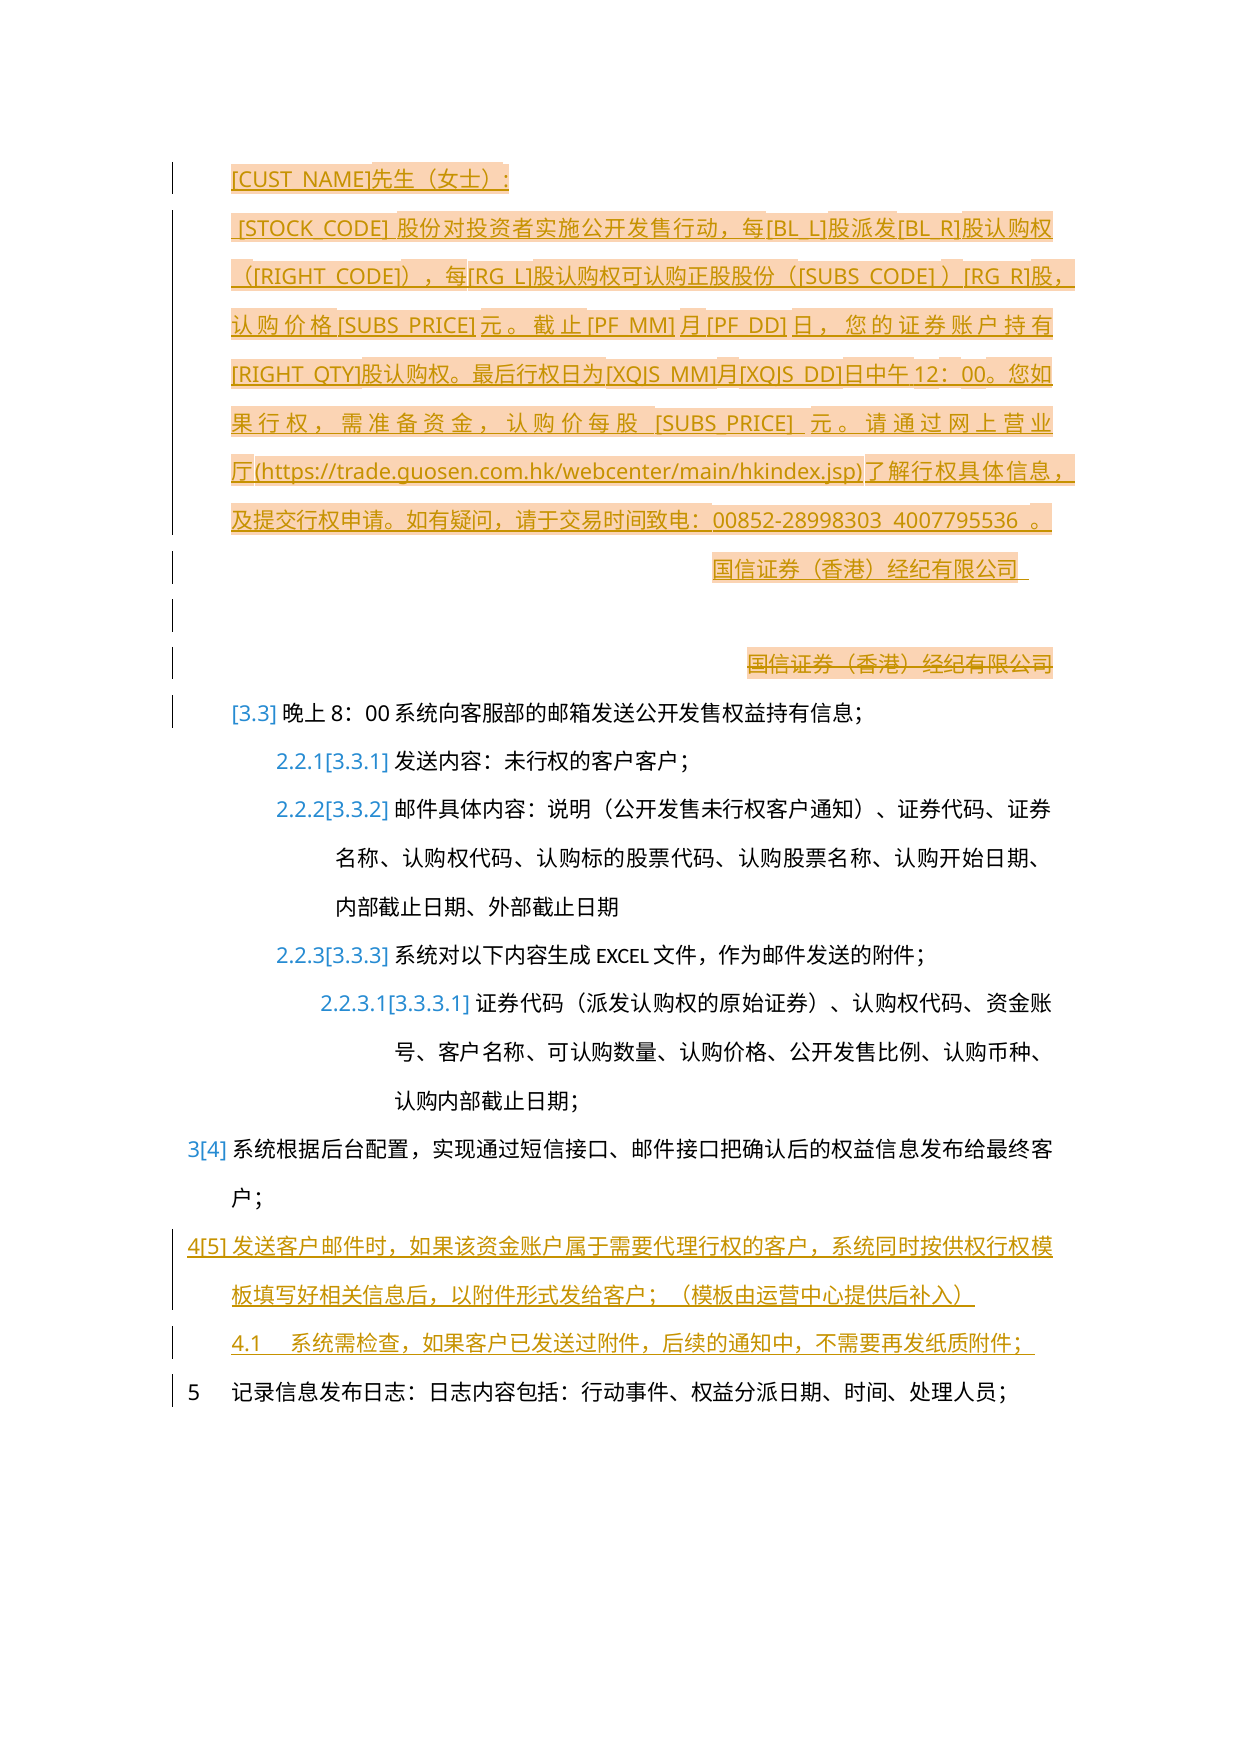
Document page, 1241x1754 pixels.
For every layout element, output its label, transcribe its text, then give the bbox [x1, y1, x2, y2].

list 记录信息发布日志：日志内容包括：行动事件、权益分派日期、时间、处理人员； [187, 1374, 1053, 1407]
list 系统对以下内容生成EXCEL文件，作为邮件发送的附件； [276, 938, 1053, 970]
list 系统根据后台配置，实现通过短信接口、邮件接口把确认后的权益信息发布给最终客户； [187, 1132, 1053, 1213]
list 晚上8：00系统向客服部的邮箱发送公开发售权益持有信息； [231, 695, 1053, 728]
list 邮件具体内容：说明（公开发售未行权客户通知）、证券代码、证券名称、认购权代码、认购标的股票代码、认购股票名称、认购开始日期、内部截止日期、外部截止日期 [276, 792, 1053, 922]
list 证券代码（派发认购权的原始证券）、认购权代码、资金账号、客户名称、可认购数量、认购价格、公开发售比例、认购币种、认购内部截止日期； [320, 986, 1053, 1116]
list 发送内容：未行权的客户客户； [276, 743, 1053, 776]
